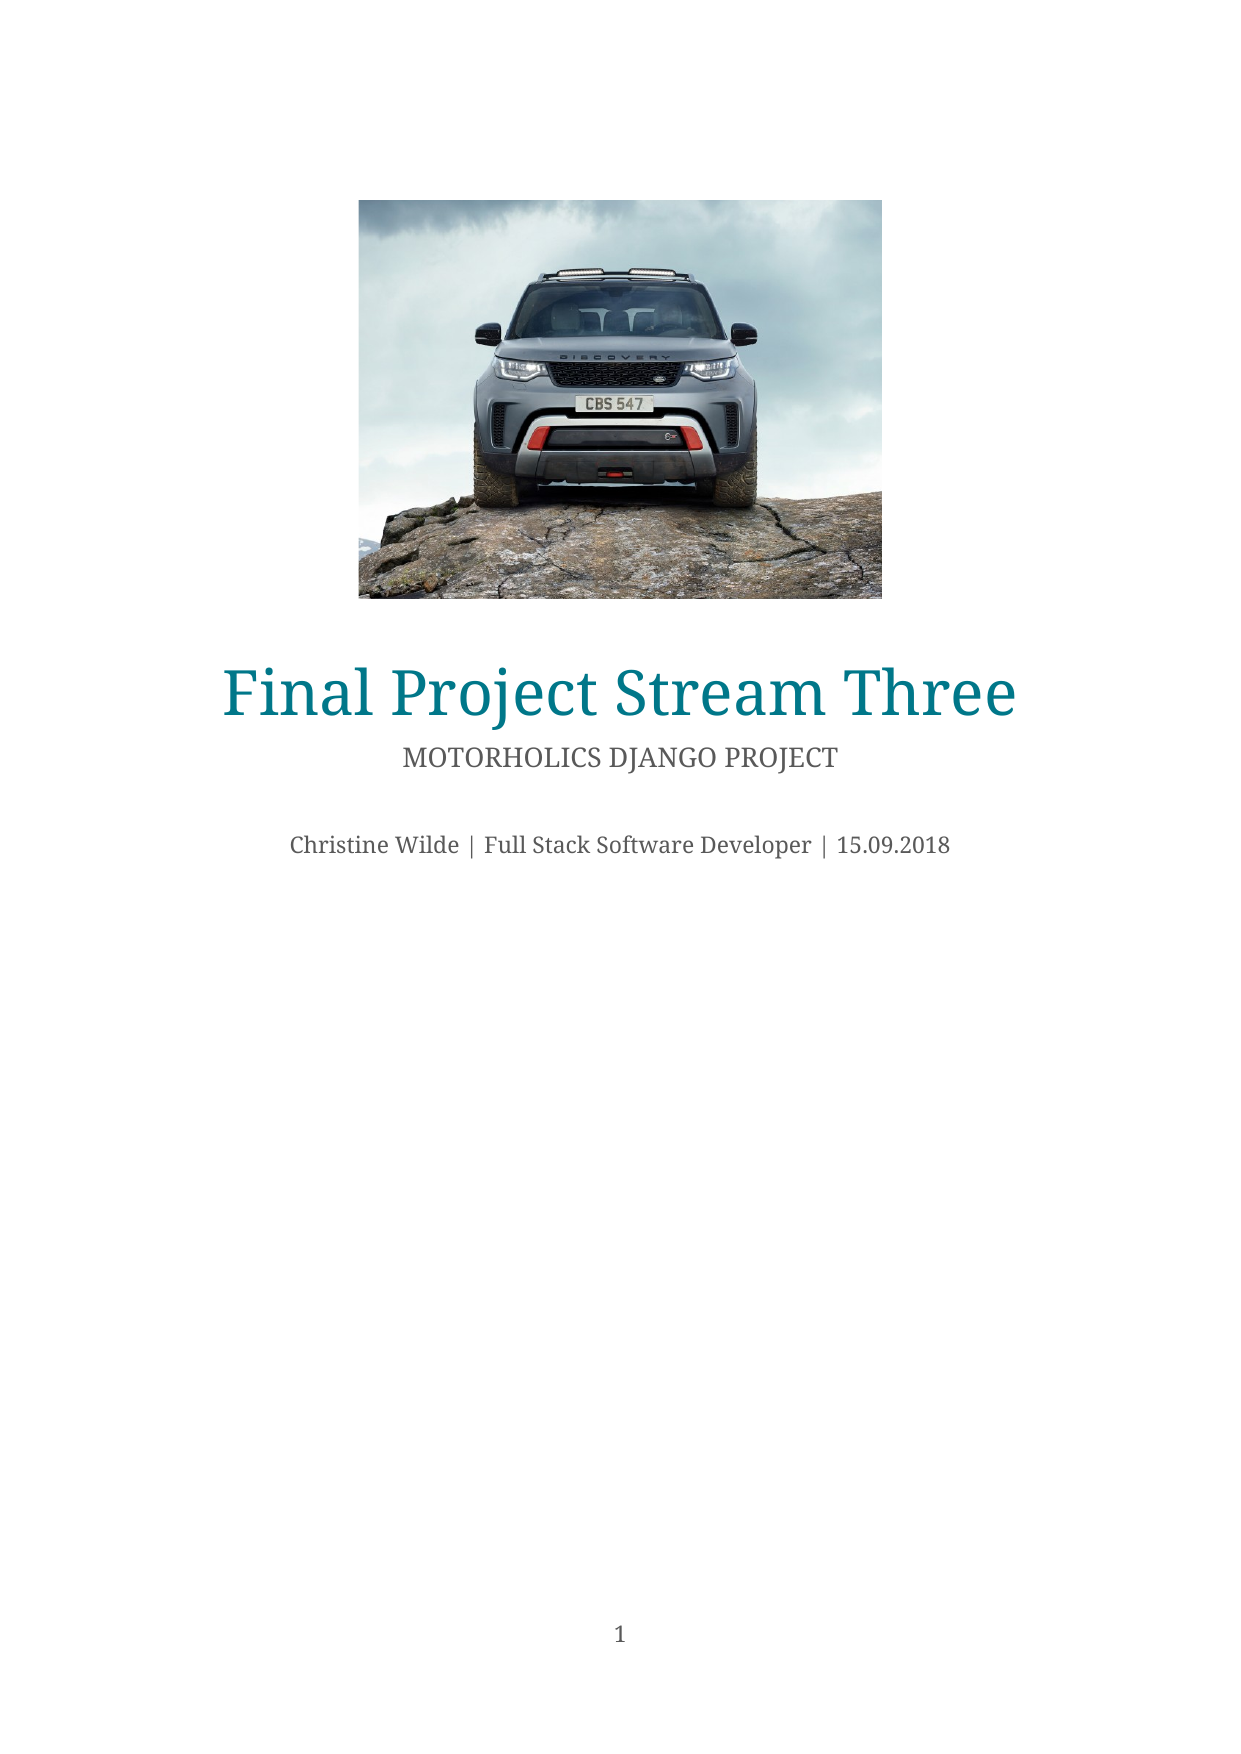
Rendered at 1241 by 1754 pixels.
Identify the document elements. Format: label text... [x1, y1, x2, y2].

text Christine Wilde | Full Stack Software Developer | 15.09.2018 [150, 828, 1090, 860]
title Final Project Stream Three [150, 649, 1090, 734]
subtitle motorholics django project [150, 738, 1090, 775]
picture [358, 200, 882, 599]
